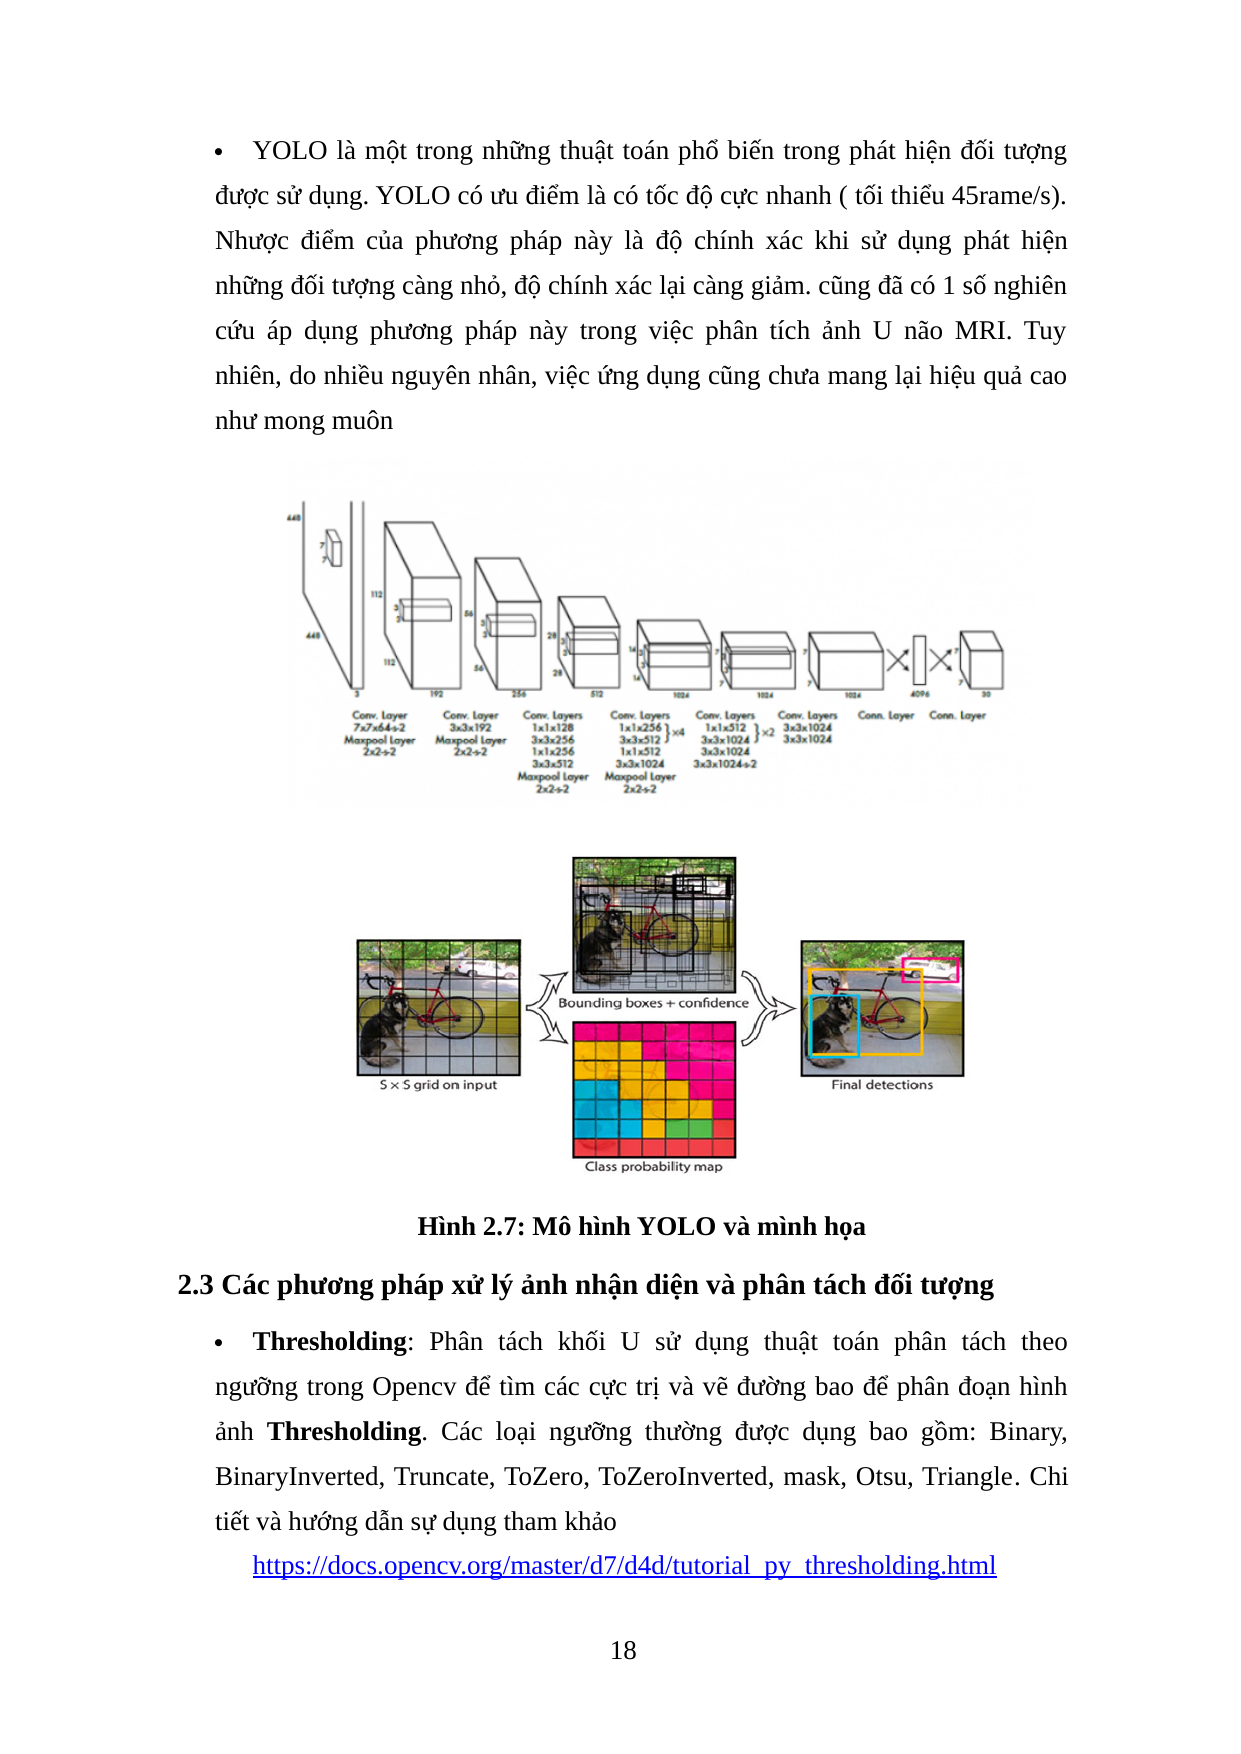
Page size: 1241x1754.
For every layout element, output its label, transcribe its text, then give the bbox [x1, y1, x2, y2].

subtitle Các phương pháp xử lý ảnh nhận diện và phân tách đối tượng [177, 1266, 1069, 1303]
list Thresholding: Phân tách khối U sử dụng thuật toán phân tách theo ngưỡng trong Opencv để tìm các cực trị và vẽ đường bao để phân đoạn hình ảnh Thresholding. Các loại ngưỡng thường được dụng bao gồm: Binary, BinaryInverted, Truncate, ToZero, ToZeroInverted, mask, Otsu, Triangle. Chi tiết và hướng dẫn sự dụng tham khảo [215, 1322, 1069, 1540]
list YOLO là một trong những thuật toán phổ biến trong phát hiện đối tượng được sử dụng. YOLO có ưu điểm là có tốc độ cực nhanh ( tối thiểu 45rame/s). Nhược điểm của phương pháp này là độ chính xác khi sử dụng phát hiện những đối tượng càng nhỏ, độ chính xác lại càng giảm. cũng đã có 1 số nghiên cứu áp dụng phương pháp này trong việc phân tích ảnh U não MRI. Tuy nhiên, do nhiều nguyên nhân, việc ứng dụng cũng chưa mang lại hiệu quả cao như mong muôn [215, 131, 1069, 439]
list https://docs.opencv.org/master/d7/d4d/tutorial_py_thresholding.html [252, 1546, 1069, 1583]
picture [349, 851, 972, 1179]
picture [286, 457, 1035, 808]
text Hình 2.7: Mô hình YOLO và mình họa [177, 1207, 1069, 1245]
